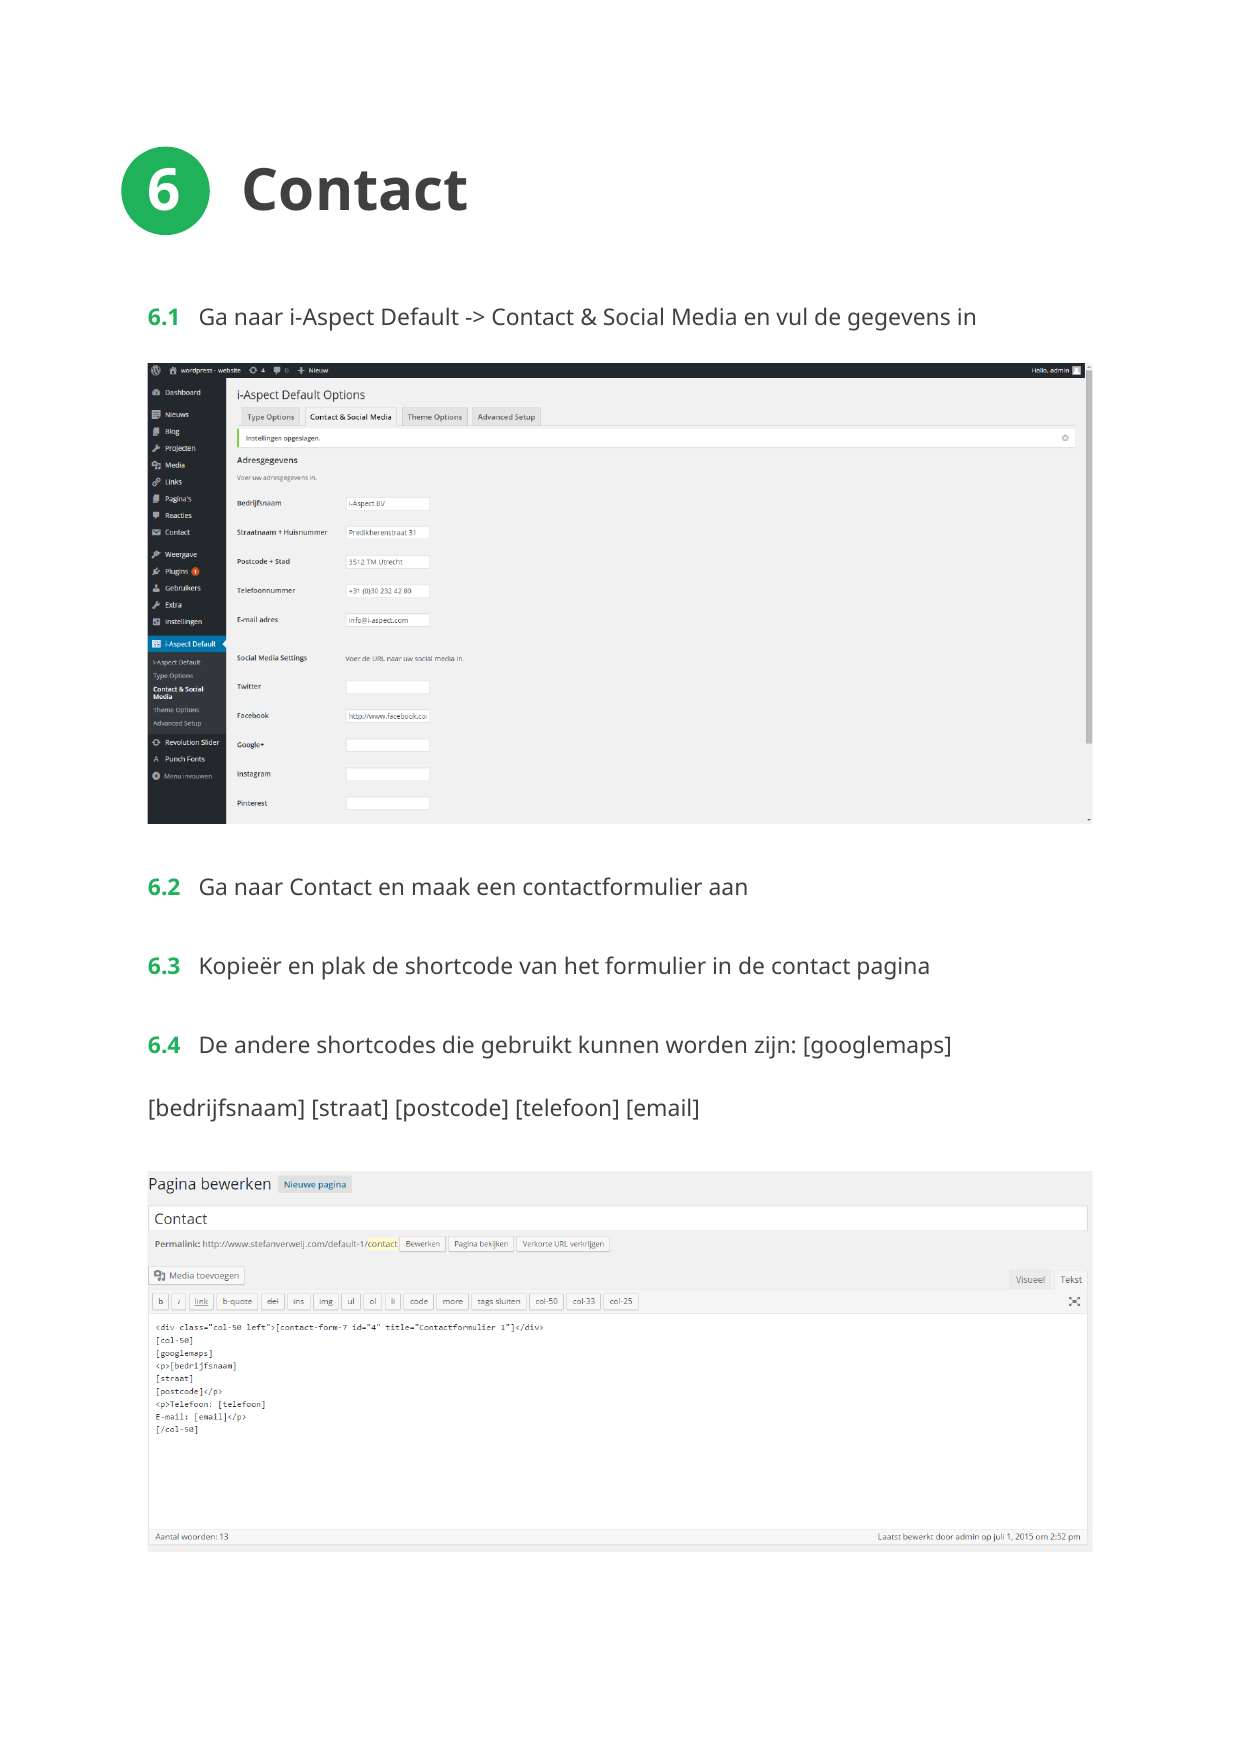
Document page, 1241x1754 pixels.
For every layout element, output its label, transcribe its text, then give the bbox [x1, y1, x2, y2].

text 6.4 De andere shortcodes die gebruikt kunnen worden zijn: [googlemaps] [bedrijfsnaam] [straat] [postcode] [telefoon] [email] [148, 1029, 1093, 1123]
text 6.1 Ga naar i-Aspect Default -> Contact & Social Media en vul de gegevens in [148, 301, 1093, 363]
picture [147, 363, 1093, 824]
text 6 Contact [148, 148, 1093, 227]
picture [152, 641, 161, 647]
text 6.2 Ga naar Contact en maak een contactformulier aan [148, 871, 1093, 902]
text 6.3 Kopieër en plak de shortcode van het formulier in de contact pagina [148, 950, 1093, 982]
picture [147, 1171, 1093, 1552]
